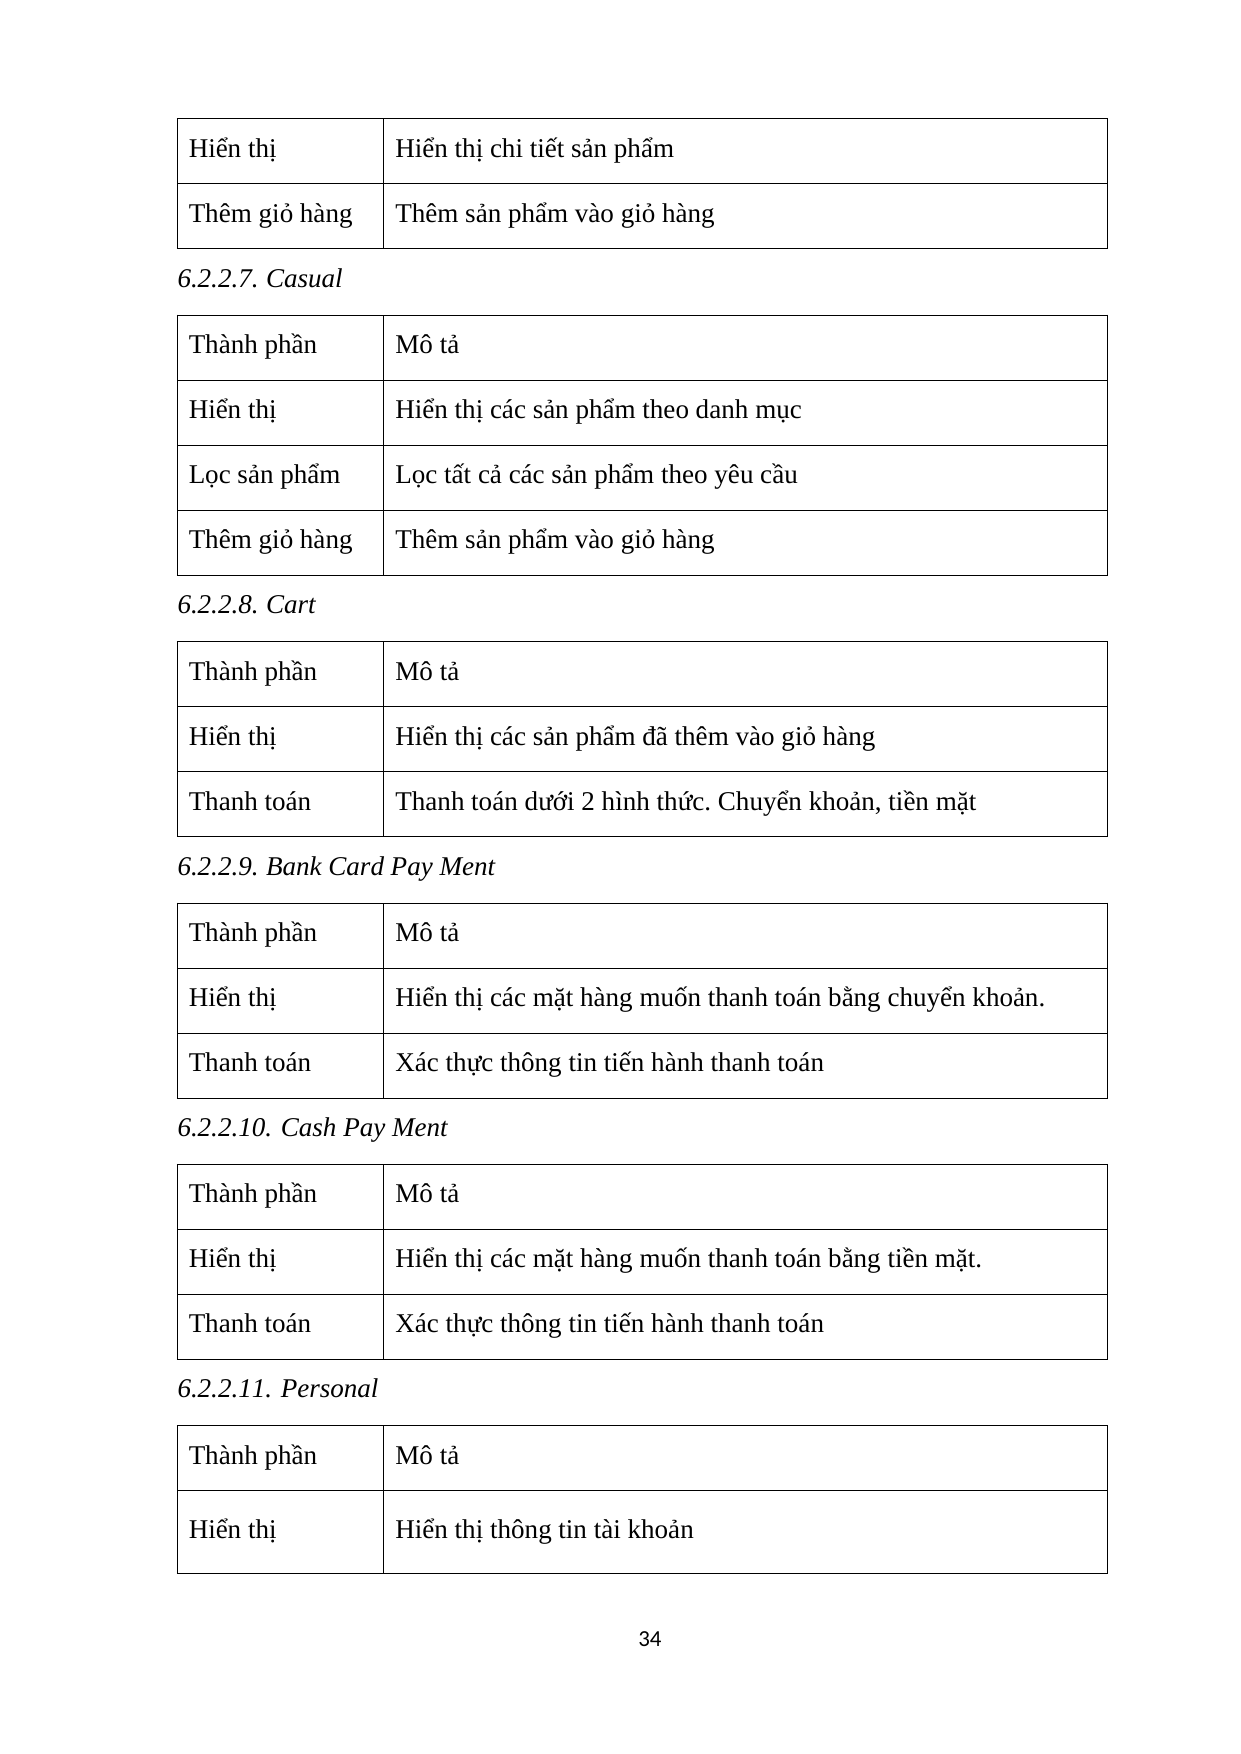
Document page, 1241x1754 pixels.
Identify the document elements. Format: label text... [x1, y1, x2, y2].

list Bank Card Pay Ment [177, 849, 1122, 881]
table_cell Thanh toán [178, 772, 383, 836]
table_header Mô tả [384, 642, 1107, 706]
table_cell Hiển thị các mặt hàng muốn thanh toán bằng tiền mặt. [384, 1230, 1107, 1294]
list Casual [177, 262, 1122, 293]
table_cell Hiển thị [178, 381, 383, 444]
table_header Thành phần [178, 1165, 383, 1229]
list Personal [177, 1372, 1122, 1404]
list Cart [177, 588, 1122, 619]
table_cell Thêm sản phẩm vào giỏ hàng [384, 184, 1107, 248]
table_cell Xác thực thông tin tiến hành thanh toán [384, 1295, 1107, 1359]
table_cell Hiển thị [178, 969, 383, 1032]
table_cell Hiển thị chi tiết sản phẩm [384, 119, 1107, 183]
table_header Thành phần [178, 642, 383, 706]
table_cell Thanh toán dưới 2 hình thức. Chuyển khoản, tiền mặt [384, 772, 1107, 836]
table_cell Thanh toán [178, 1034, 383, 1097]
table_cell Hiển thị các sản phẩm theo danh mục [384, 381, 1107, 444]
table_cell Hiển thị [178, 1230, 383, 1294]
table_cell Hiển thị [178, 119, 383, 183]
table_header Mô tả [384, 1426, 1107, 1490]
table_header Thành phần [178, 904, 383, 967]
table_cell Hiển thị các sản phẩm đã thêm vào giỏ hàng [384, 707, 1107, 771]
table_cell Hiển thị thông tin tài khoản [384, 1491, 1107, 1573]
table_header Thành phần [178, 1426, 383, 1490]
table_cell Lọc tất cả các sản phẩm theo yêu cầu [384, 446, 1107, 509]
table_header Thành phần [178, 316, 383, 379]
list Cash Pay Ment [177, 1111, 1122, 1142]
table_cell Hiển thị [178, 1491, 383, 1573]
table_header Mô tả [384, 316, 1107, 379]
table_cell Thêm giỏ hàng [178, 184, 383, 248]
table_cell Lọc sản phẩm [178, 446, 383, 509]
table_header Mô tả [384, 1165, 1107, 1229]
table_cell Hiển thị [178, 707, 383, 771]
table_cell Thanh toán [178, 1295, 383, 1359]
table_cell Hiển thị các mặt hàng muốn thanh toán bằng chuyển khoản. [384, 969, 1107, 1032]
table_cell Xác thực thông tin tiến hành thanh toán [384, 1034, 1107, 1097]
table_cell Thêm giỏ hàng [178, 511, 383, 574]
table_header Mô tả [384, 904, 1107, 967]
table_cell Thêm sản phẩm vào giỏ hàng [384, 511, 1107, 574]
